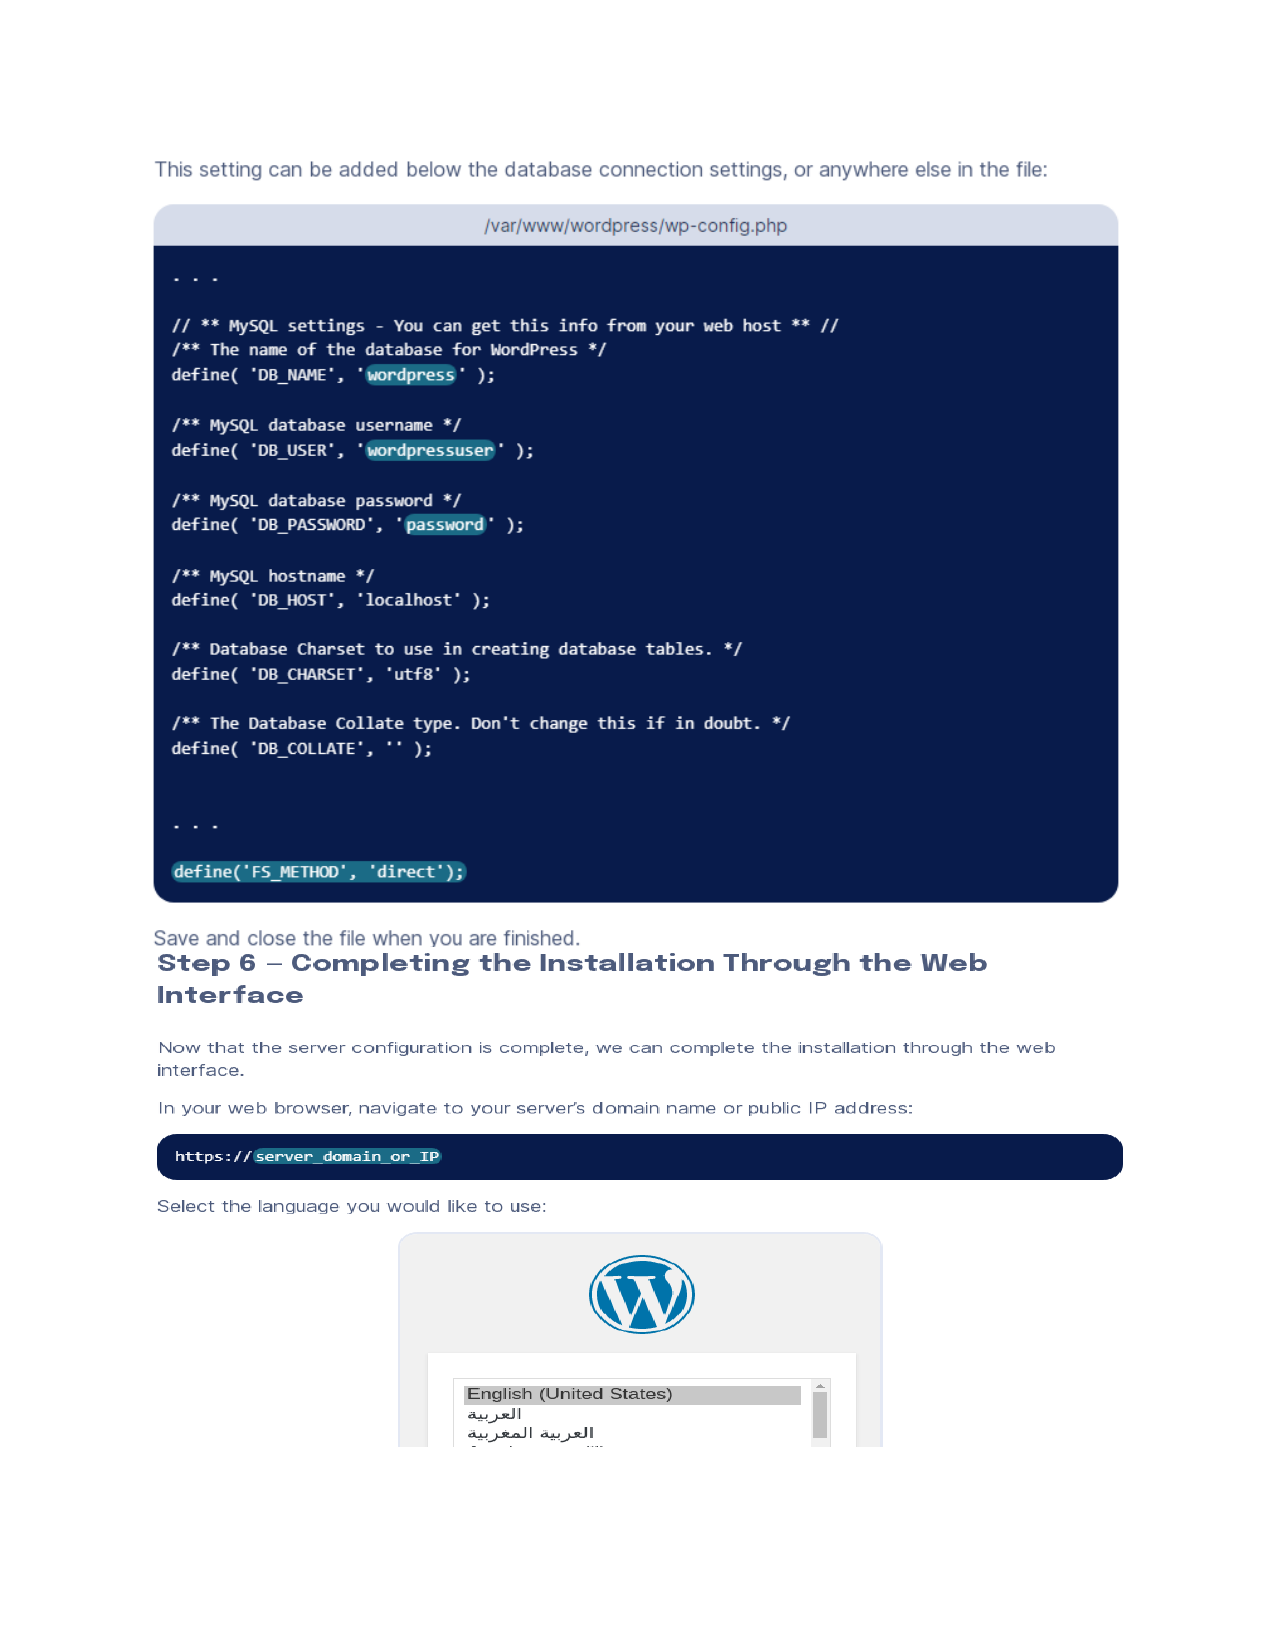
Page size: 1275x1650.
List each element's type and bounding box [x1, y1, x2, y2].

picture [150, 150, 1125, 1447]
